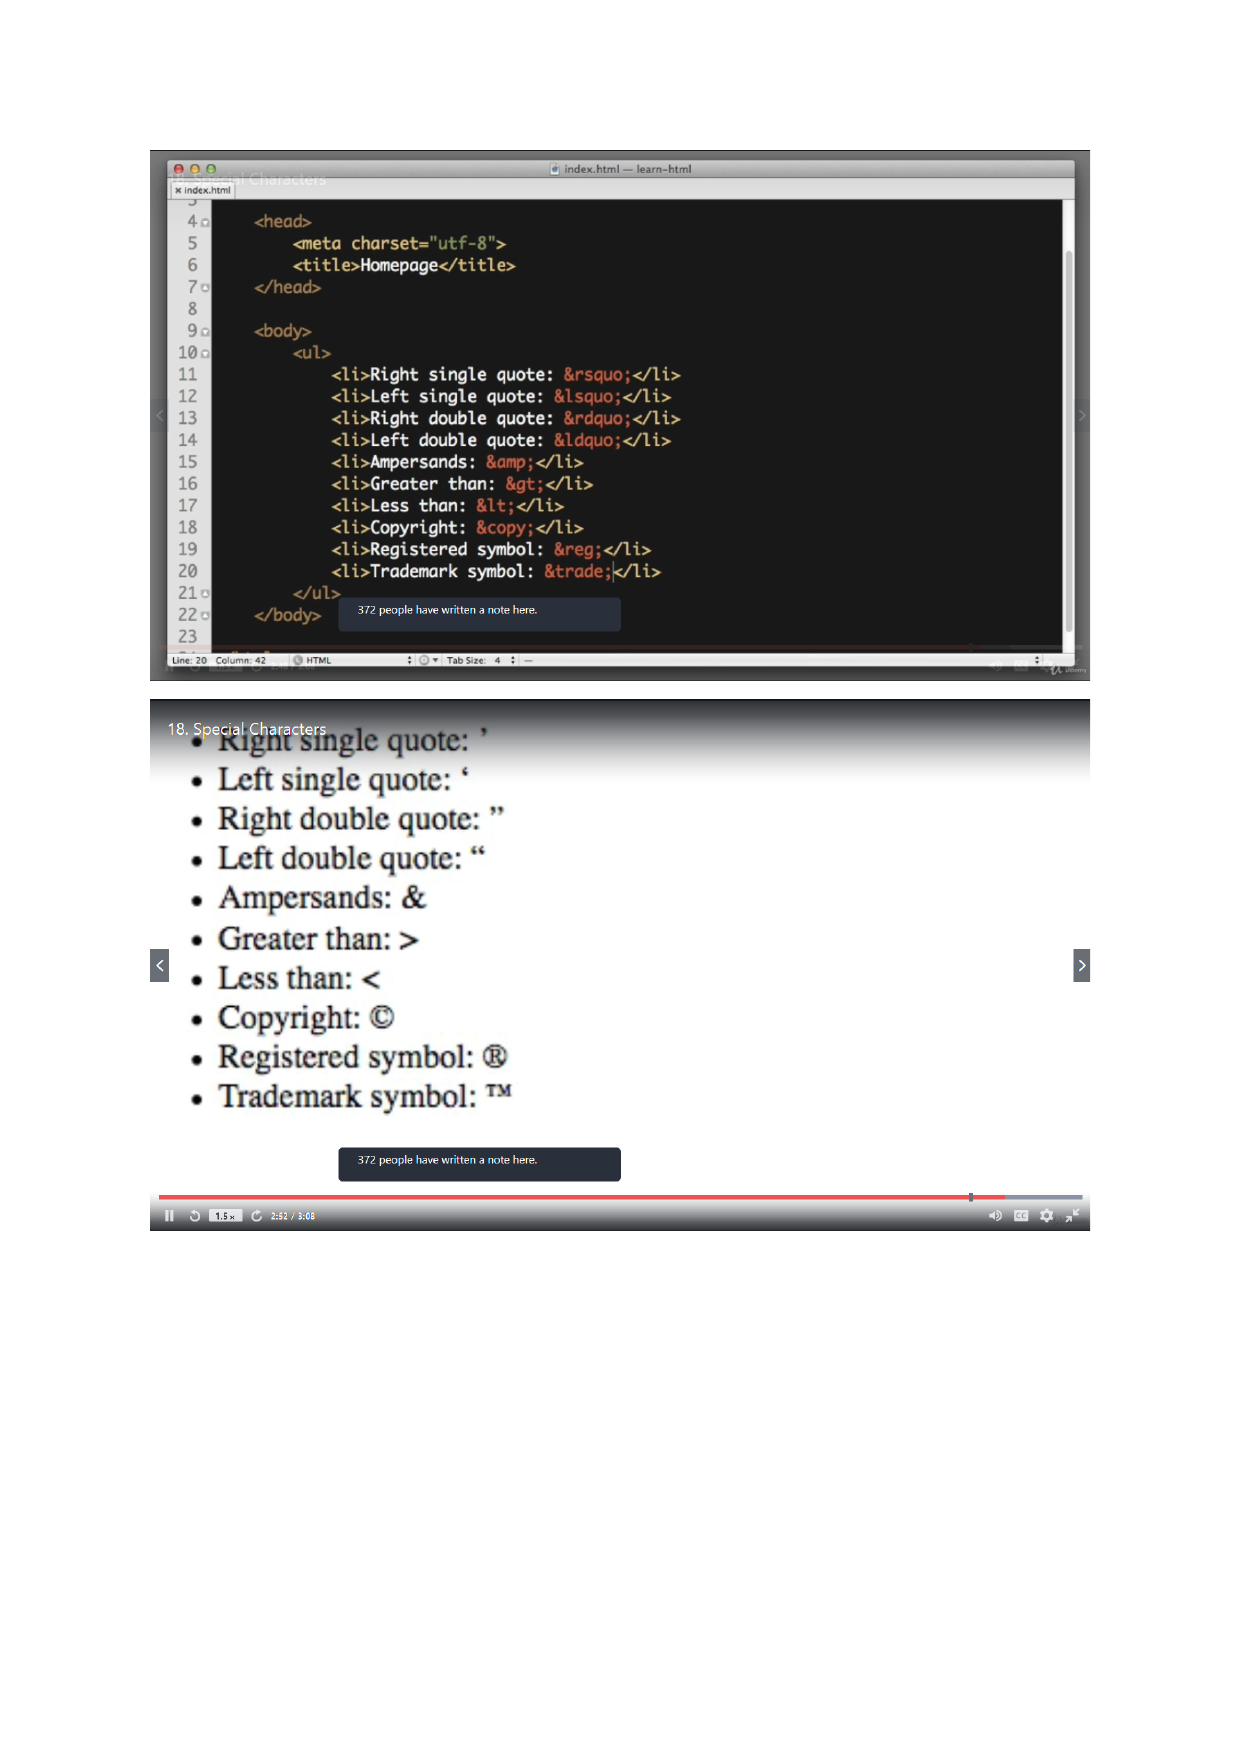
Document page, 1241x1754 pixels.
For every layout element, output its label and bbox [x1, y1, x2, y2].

picture [150, 150, 1091, 681]
picture [150, 699, 1091, 1231]
